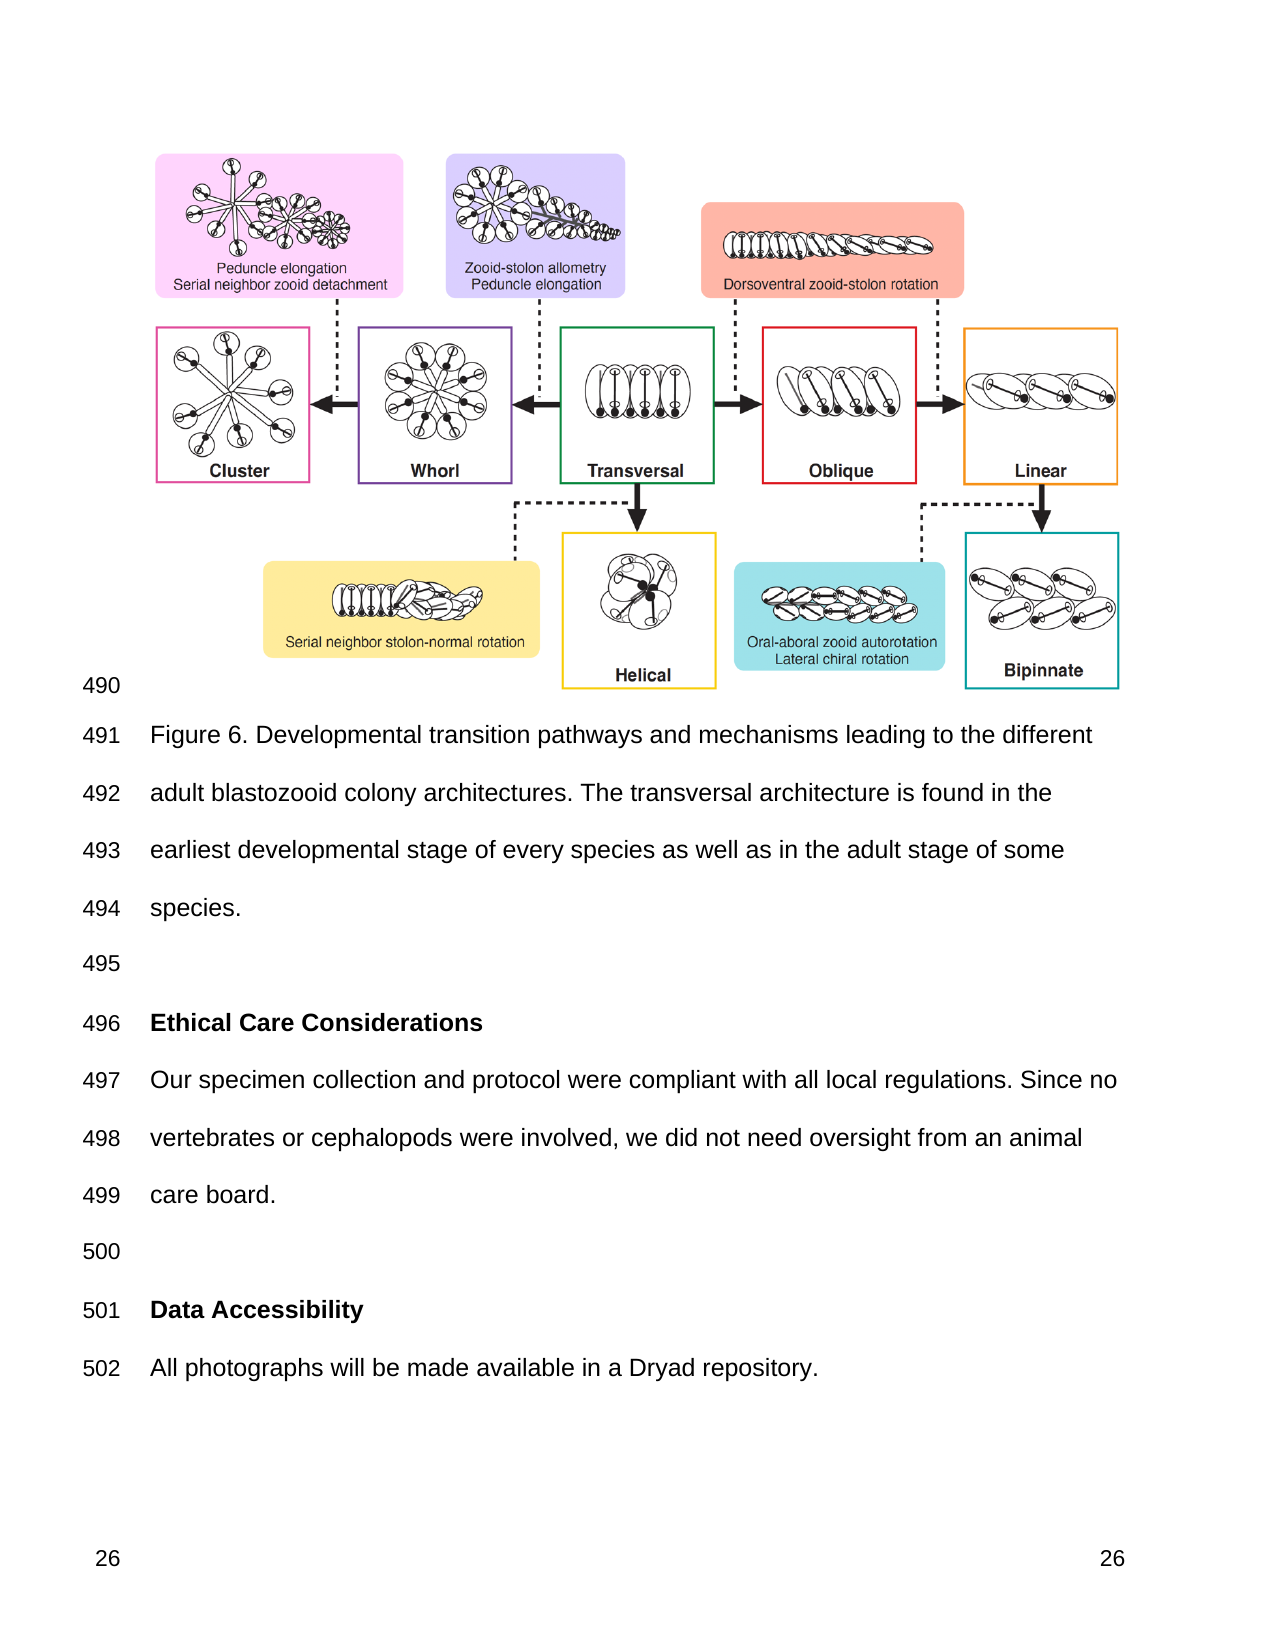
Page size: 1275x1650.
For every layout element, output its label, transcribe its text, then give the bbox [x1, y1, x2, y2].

text All photographs will be made available in a Dryad repository. [150, 1353, 1125, 1382]
text Our specimen collection and protocol were compliant with all local regulations. Since no vertebrates or cephalopods were involved, we did not need oversight from an animal care board. [150, 1065, 1125, 1209]
picture [150, 150, 1125, 694]
text Data Accessibility [150, 1295, 1125, 1324]
text Ethical Care Considerations [150, 1008, 1125, 1037]
text Figure 6. Developmental transition pathways and mechanisms leading to the different adult blastozooid colony architectures. The transversal architecture is found in the earliest developmental stage of every species as well as in the adult stage of some species. [150, 720, 1125, 922]
